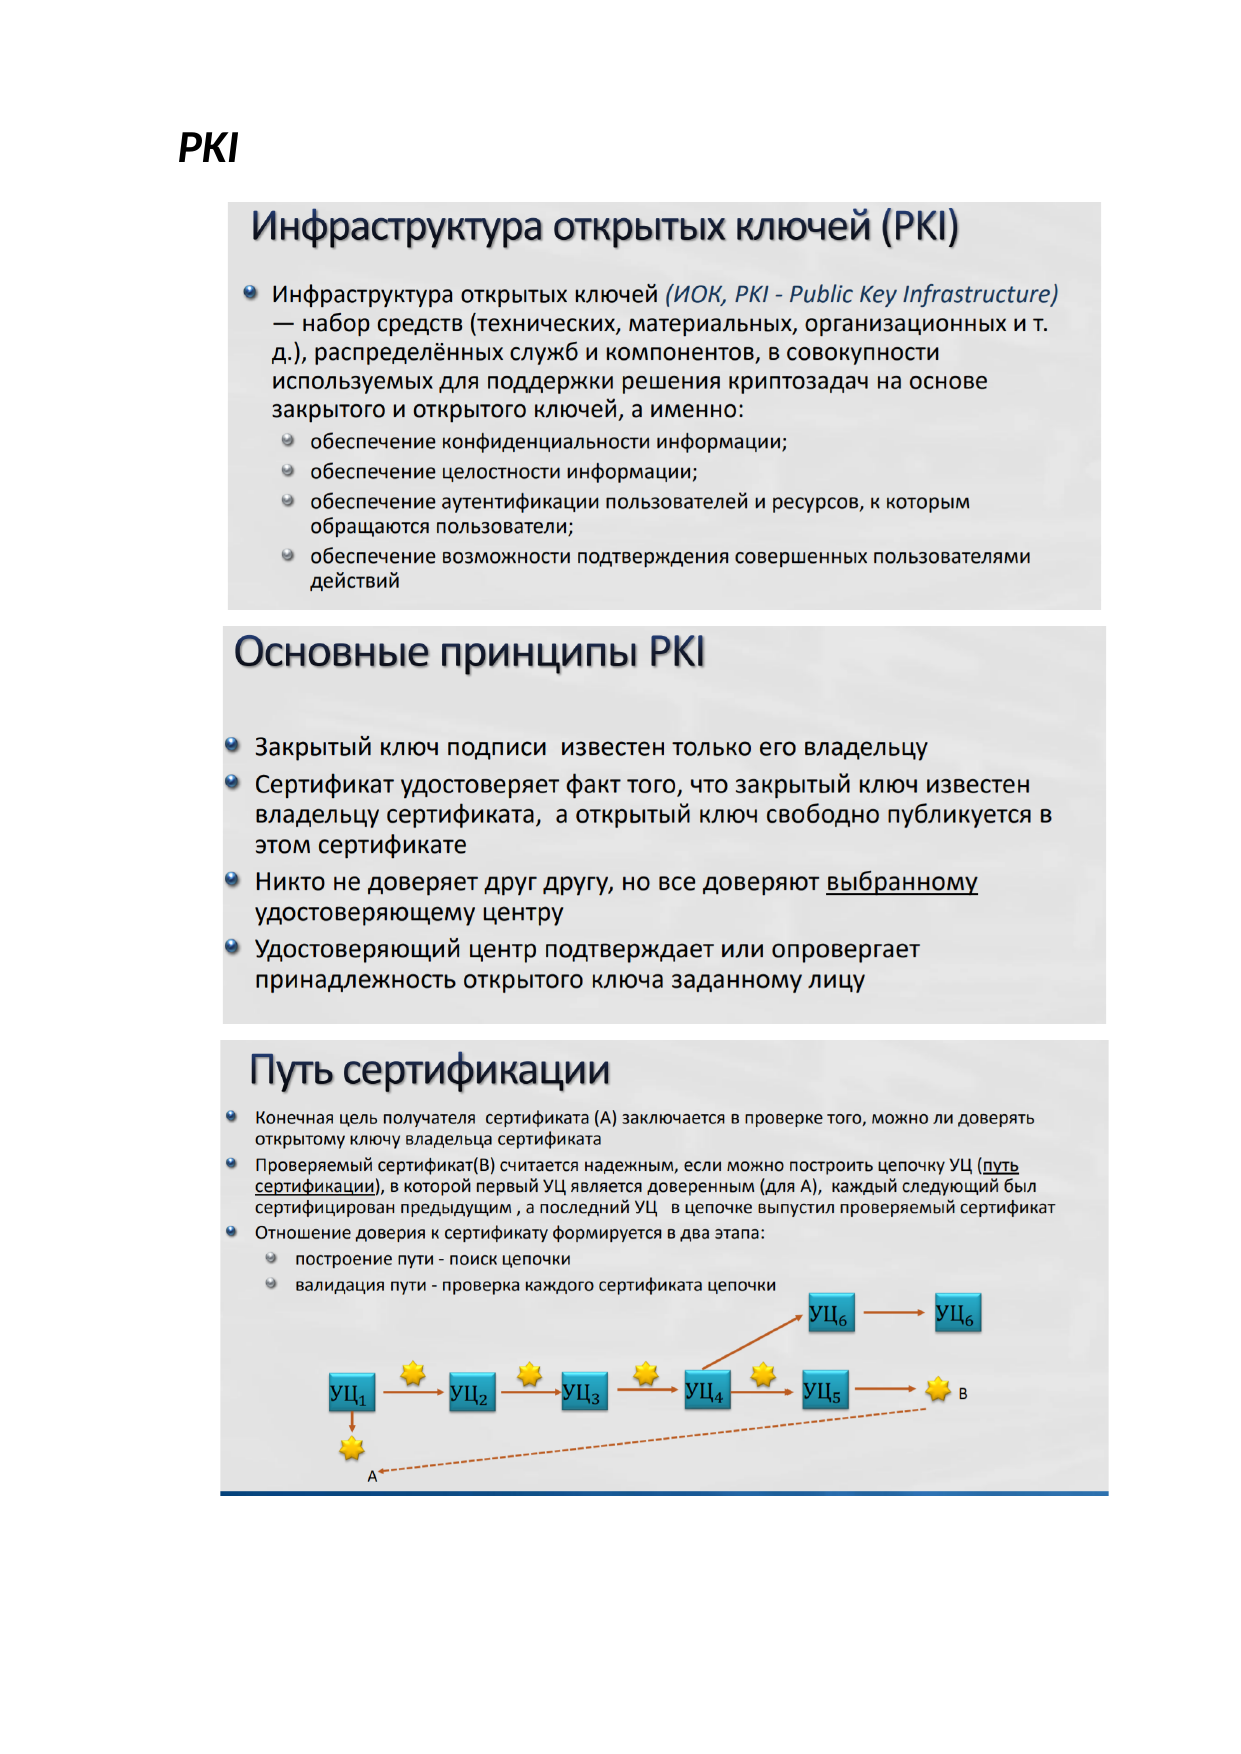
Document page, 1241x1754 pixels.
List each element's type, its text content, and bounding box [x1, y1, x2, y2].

text PKI [177, 118, 1152, 174]
picture [227, 202, 1102, 610]
picture [222, 626, 1107, 1024]
picture [220, 1040, 1109, 1496]
